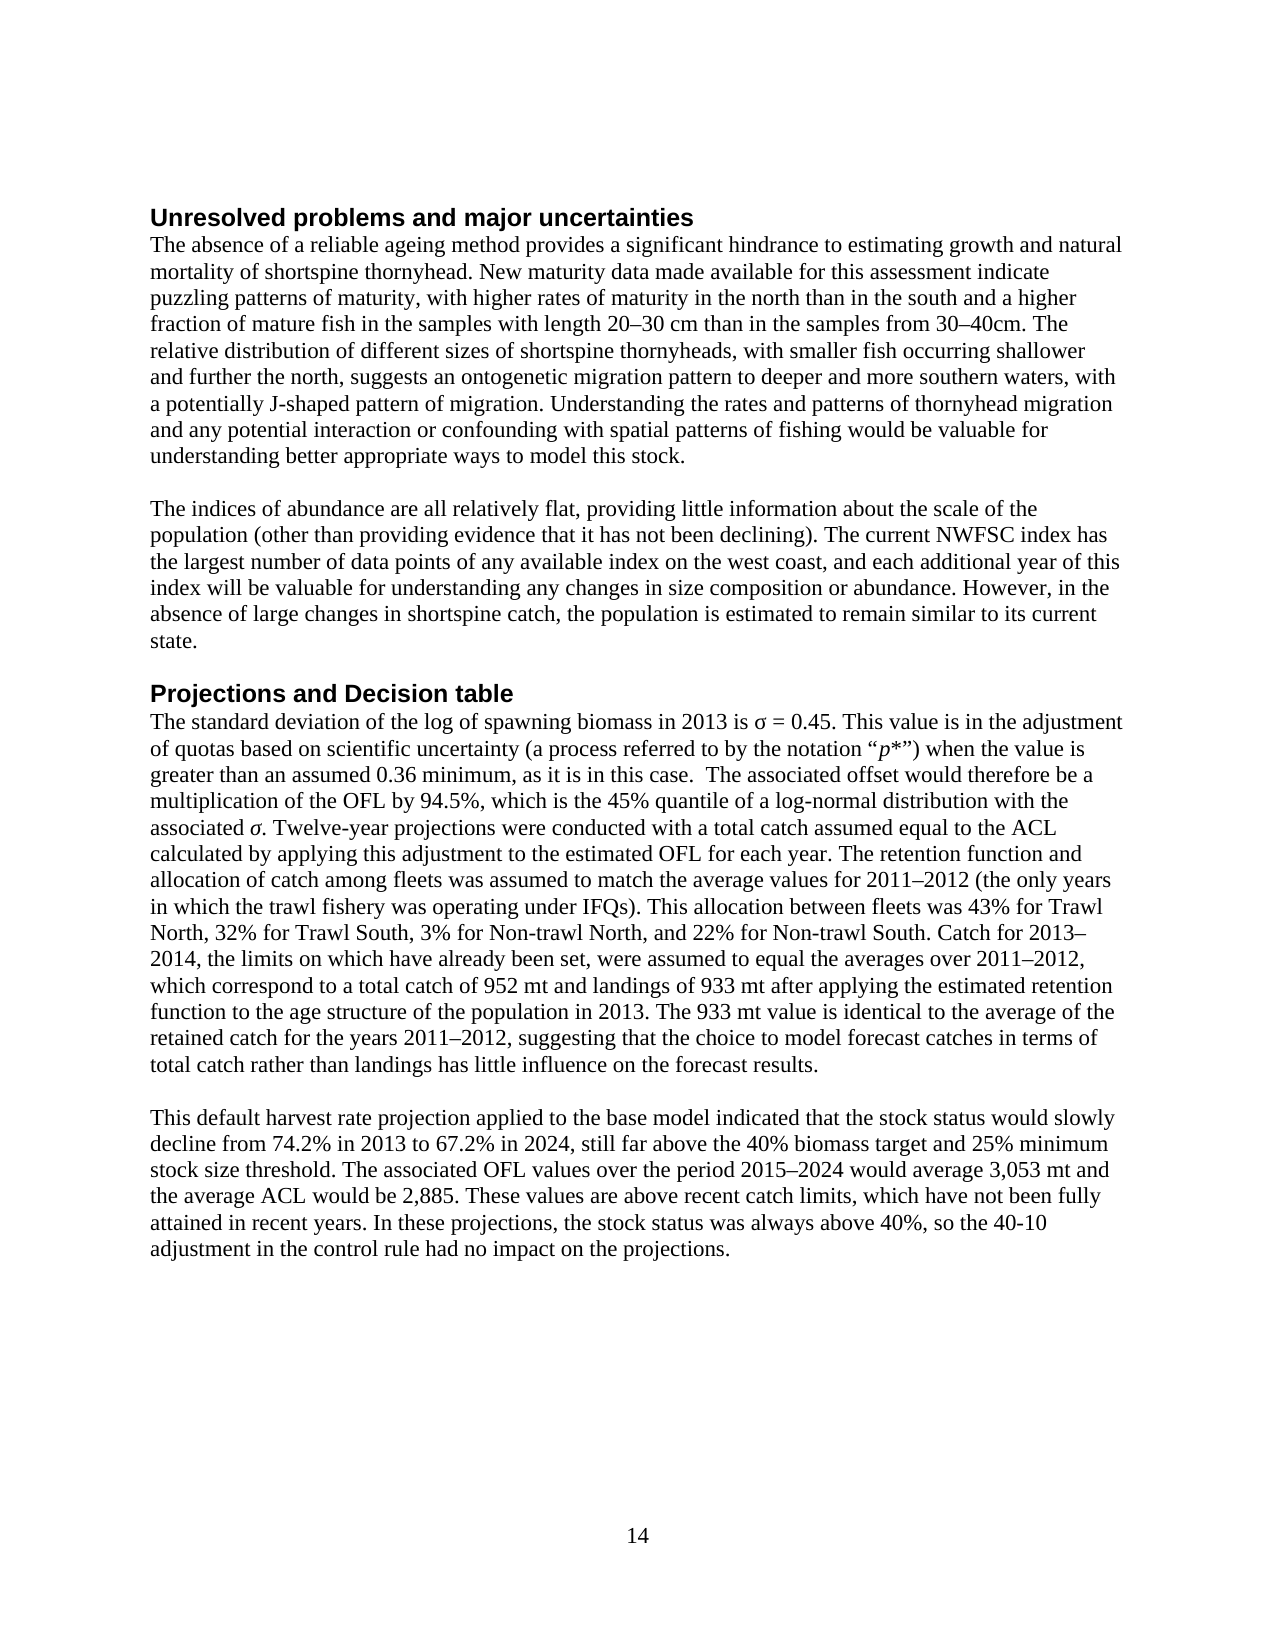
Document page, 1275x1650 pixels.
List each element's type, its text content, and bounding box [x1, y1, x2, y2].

text Projections and Decision table [150, 679, 1125, 708]
text The standard deviation of the log of spawning biomass in 2013 is σ = 0.45. This value is in the adjustment of quotas based on scientific uncertainty (a process referred to by the notation “p*”) when the value is greater than an assumed 0.36 minimum, as it is in this case. The associated offset would therefore be a multiplication of the OFL by 94.5%, which is the 45% quantile of a log-normal distribution with the associated σ. Twelve-year projections were conducted with a total catch assumed equal to the ACL calculated by applying this adjustment to the estimated OFL for each year. The retention function and allocation of catch among fleets was assumed to match the average values for 2011–2012 (the only years in which the trawl fishery was operating under IFQs). This allocation between fleets was 43% for Trawl North, 32% for Trawl South, 3% for Non-trawl North, and 22% for Non-trawl South. Catch for 2013–2014, the limits on which have already been set, were assumed to equal the averages over 2011–2012, which correspond to a total catch of 952 mt and landings of 933 mt after applying the estimated retention function to the age structure of the population in 2013. The 933 mt value is identical to the average of the retained catch for the years 2011–2012, suggesting that the choice to model forecast catches in terms of total catch rather than landings has little influence on the forecast results. [150, 708, 1125, 1077]
text Unresolved problems and major uncertainties [150, 203, 1125, 231]
text The indices of abundance are all relatively flat, providing little information about the scale of the population (other than providing evidence that it has not been declining). The current NWFSC index has the largest number of data points of any available index on the west coast, and each additional year of this index will be valuable for understanding any changes in size composition or abundance. However, in the absence of large changes in shortspine catch, the population is estimated to remain similar to its current state. [150, 495, 1125, 653]
text This default harvest rate projection applied to the base model indicated that the stock status would slowly decline from 74.2% in 2013 to 67.2% in 2024, still far above the 40% biomass target and 25% minimum stock size threshold. The associated OFL values over the period 2015–2024 would average 3,053 mt and the average ACL would be 2,885. These values are above recent catch limits, which have not been fully attained in recent years. In these projections, the stock status was always above 40%, so the 40-10 adjustment in the control rule had no impact on the projections. [150, 1103, 1125, 1262]
text The absence of a reliable ageing method provides a significant hindrance to estimating growth and natural mortality of shortspine thornyhead. New maturity data made available for this assessment indicate puzzling patterns of maturity, with higher rates of maturity in the north than in the south and a higher fraction of mature fish in the samples with length 20–30 cm than in the samples from 30–40cm. The relative distribution of different sizes of shortspine thornyheads, with smaller fish occurring shallower and further the north, suggests an ontogenetic migration pattern to deeper and more southern waters, with a potentially J-shaped pattern of migration. Understanding the rates and patterns of thornyhead migration and any potential interaction or confounding with spatial patterns of fishing would be valuable for understanding better appropriate ways to model this stock. [150, 231, 1125, 469]
